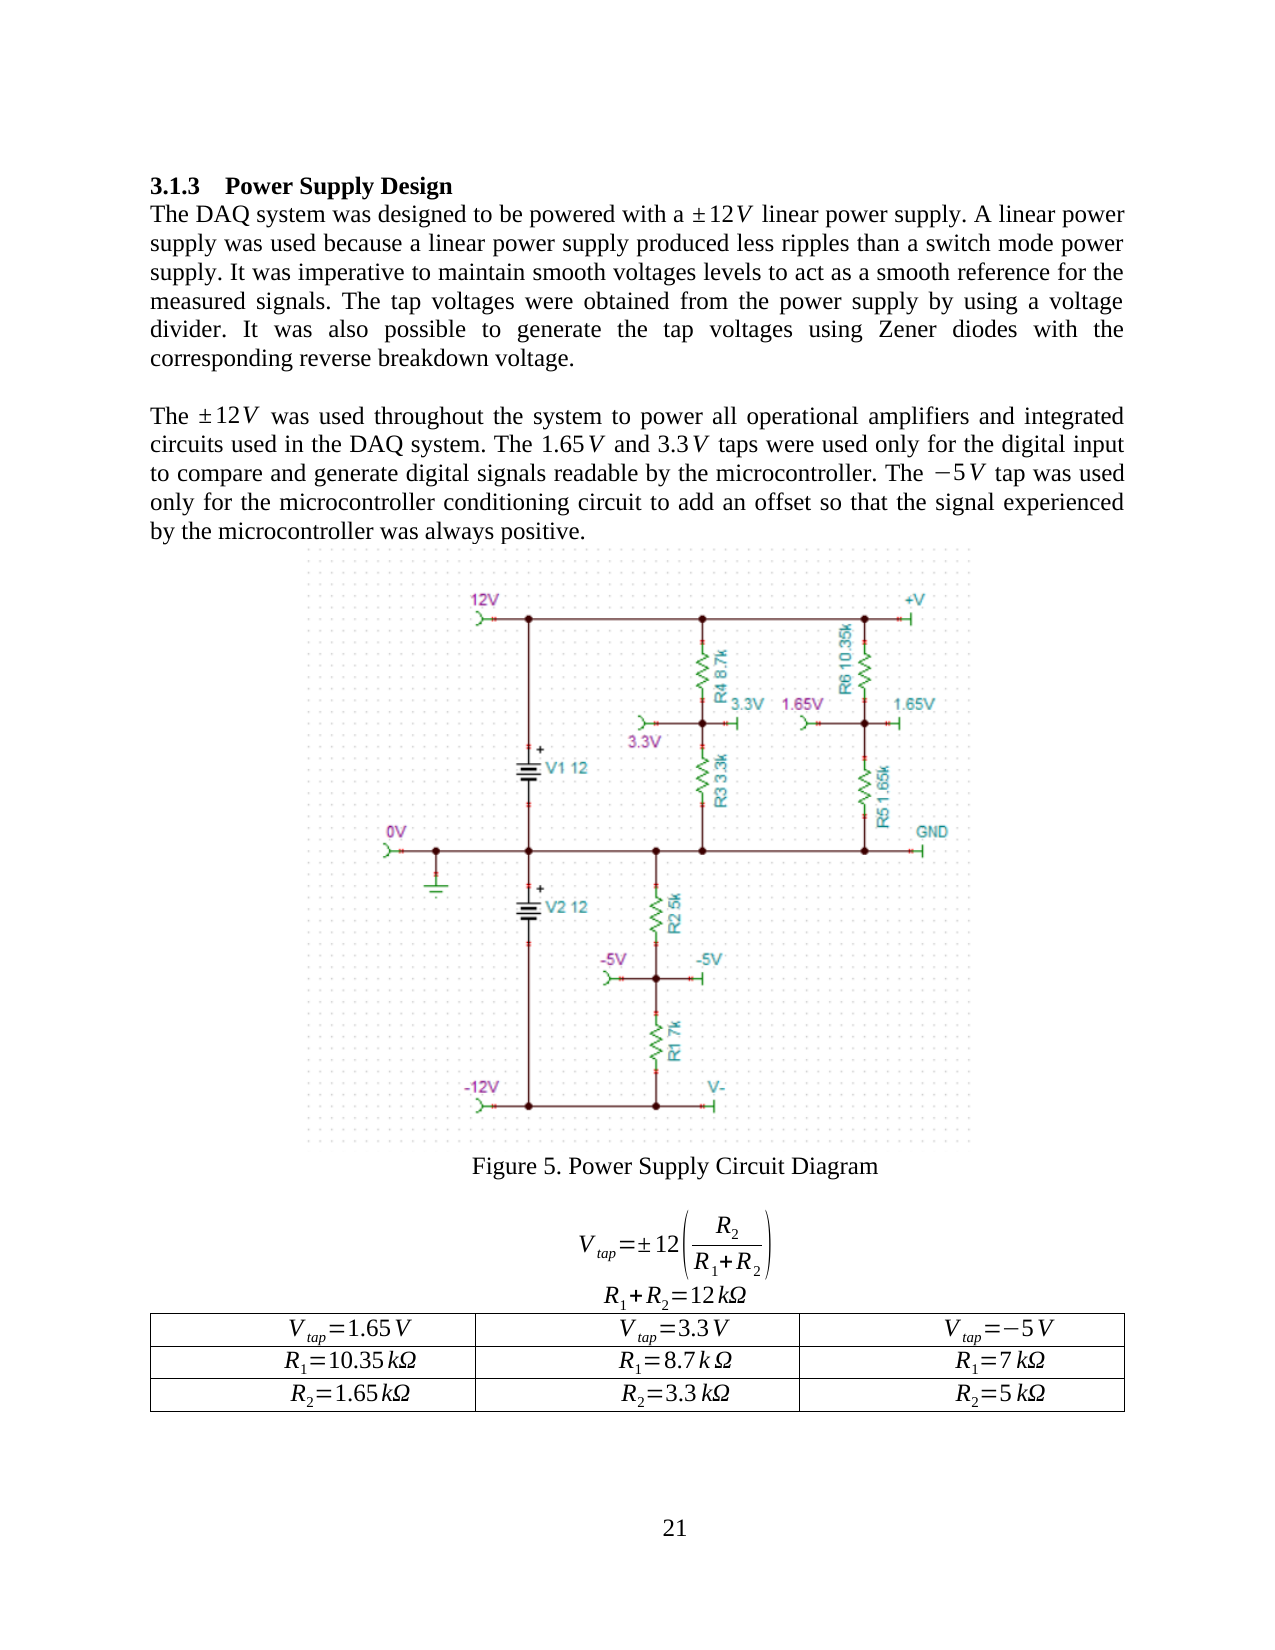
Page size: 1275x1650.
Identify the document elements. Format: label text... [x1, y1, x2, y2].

subtitle Power Supply Design [150, 171, 1125, 199]
table_header [800, 1314, 1124, 1346]
table_cell [151, 1347, 475, 1378]
text The was used throughout the system to power all operational amplifiers and integrated circuits used in the DAQ system. The and taps were used only for the digital input to compare and generate digital signals readable by the microcontroller. The tap was used only for the microcontroller conditioning circuit to add an offset so that the signal experienced by the microcontroller was always positive. [150, 401, 1125, 544]
picture [301, 544, 974, 1152]
table_cell [800, 1379, 1124, 1411]
table_cell [151, 1379, 475, 1411]
text The DAQ system was designed to be powered with a linear power supply. A linear power supply was used because a linear power supply produced less ripples than a switch mode power supply. It was imperative to maintain smooth voltages levels to act as a smooth reference for the measured signals. The tap voltages were obtained from the power supply by using a voltage divider. It was also possible to generate the tap voltages using Zener diodes with the corresponding reverse breakdown voltage. [150, 199, 1125, 372]
text Figure 5. Power Supply Circuit Diagram [150, 1151, 1125, 1180]
table_header [151, 1314, 475, 1346]
table_cell [476, 1347, 799, 1378]
table_header [476, 1314, 799, 1346]
table_cell [476, 1379, 799, 1411]
table_cell [800, 1347, 1124, 1378]
